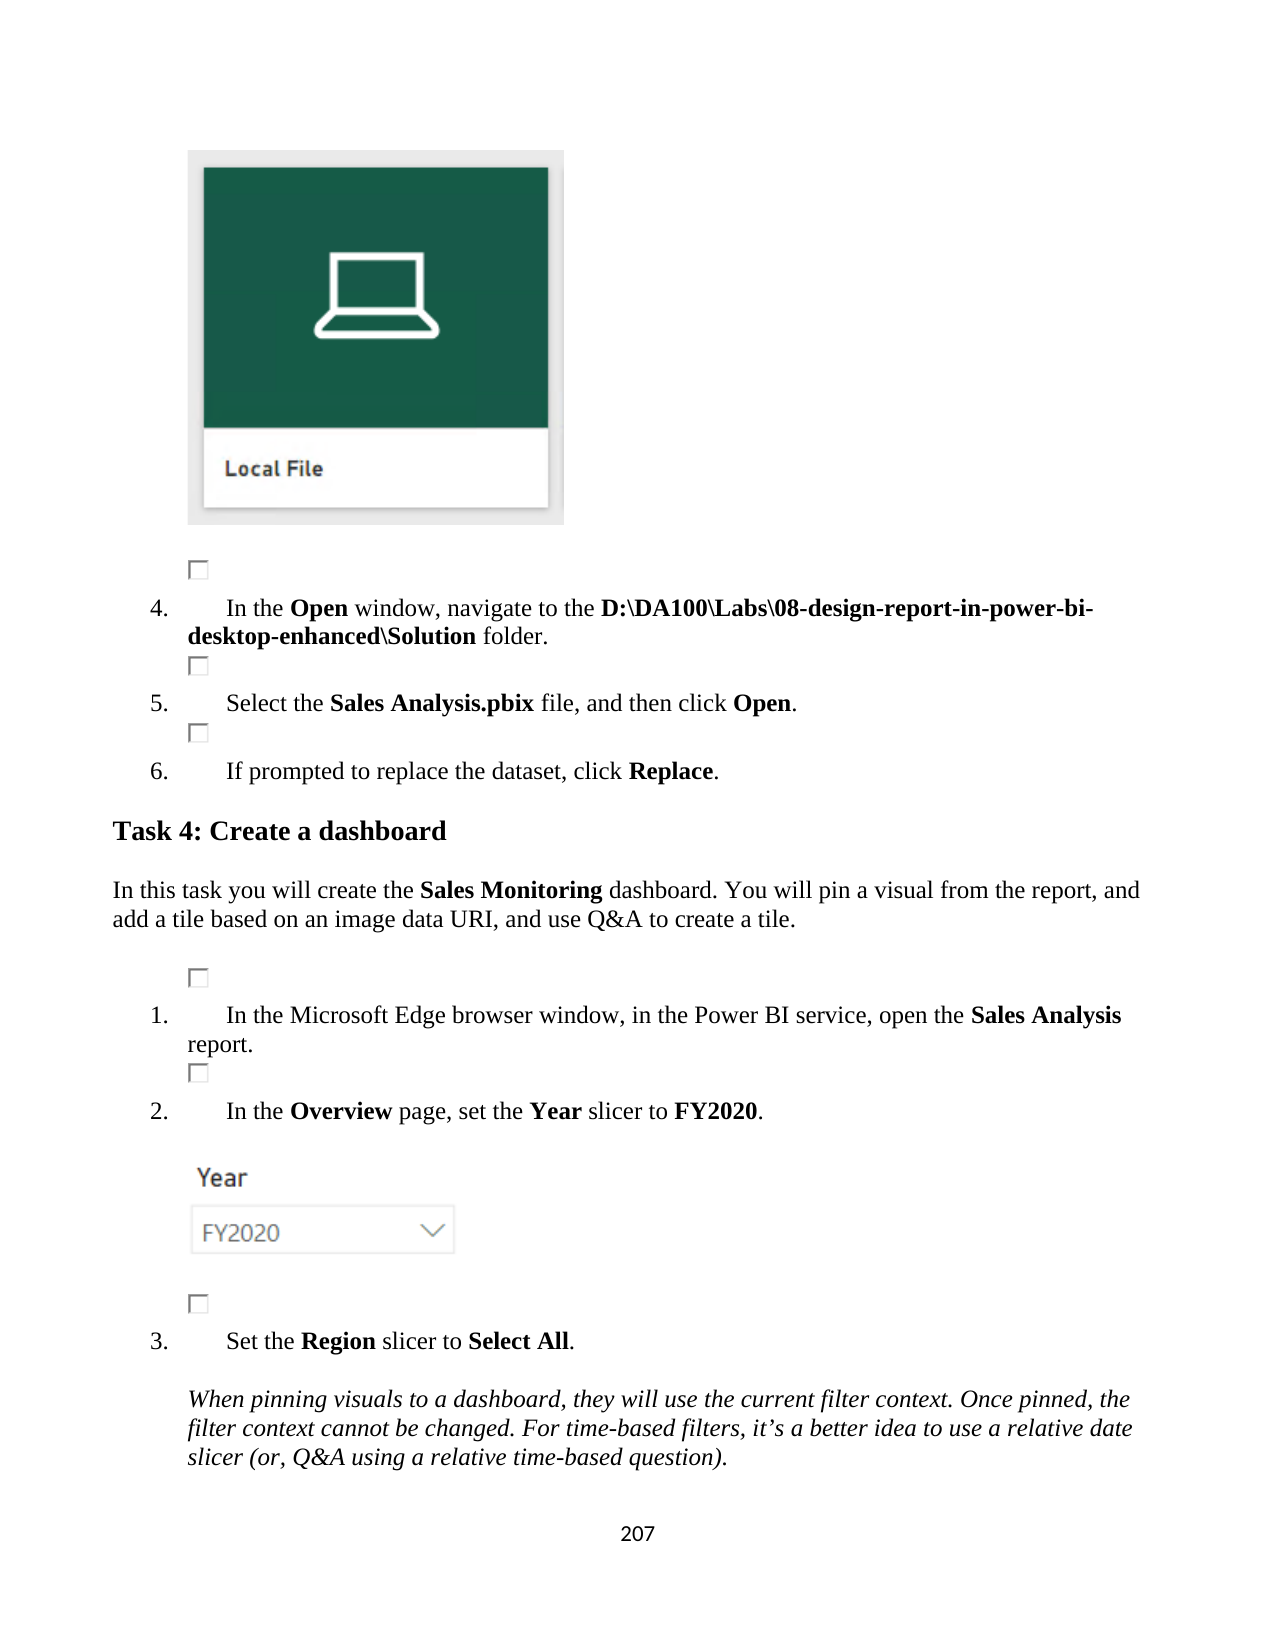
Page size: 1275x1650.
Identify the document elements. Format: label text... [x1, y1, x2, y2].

list If prompted to replace the dataset, click Replace. [150, 717, 1162, 784]
text When pinning visuals to a dashboard, they will use the current filter context. Once pinned, the filter context cannot be changed. For time-based filters, it’s a better idea to use a relative date slicer (or, Q&A using a relative time-based question). [187, 1384, 1162, 1471]
list In the Open window, navigate to the D:\DA100\Labs\08-design-report-in-power-bi-desktop-enhanced\Solution folder. [150, 554, 1162, 650]
picture [187, 150, 564, 525]
text Task 4: Create a dashboard [112, 814, 1162, 846]
picture [187, 1154, 458, 1259]
text In this task you will create the Sales Monitoring dashboard. You will pin a visual from the report, and add a tile based on an image data URI, and use Q&A to create a tile. [112, 875, 1162, 933]
list Select the Sales Analysis.pbix file, and then click Open. [150, 650, 1162, 717]
list In the Overview page, set the Year slicer to FY2020. [150, 1058, 1162, 1125]
list In the Microsoft Edge browser window, in the Power BI service, open the Sales Analysis report. [150, 962, 1162, 1058]
list Set the Region slicer to Select All. [150, 1288, 1162, 1355]
